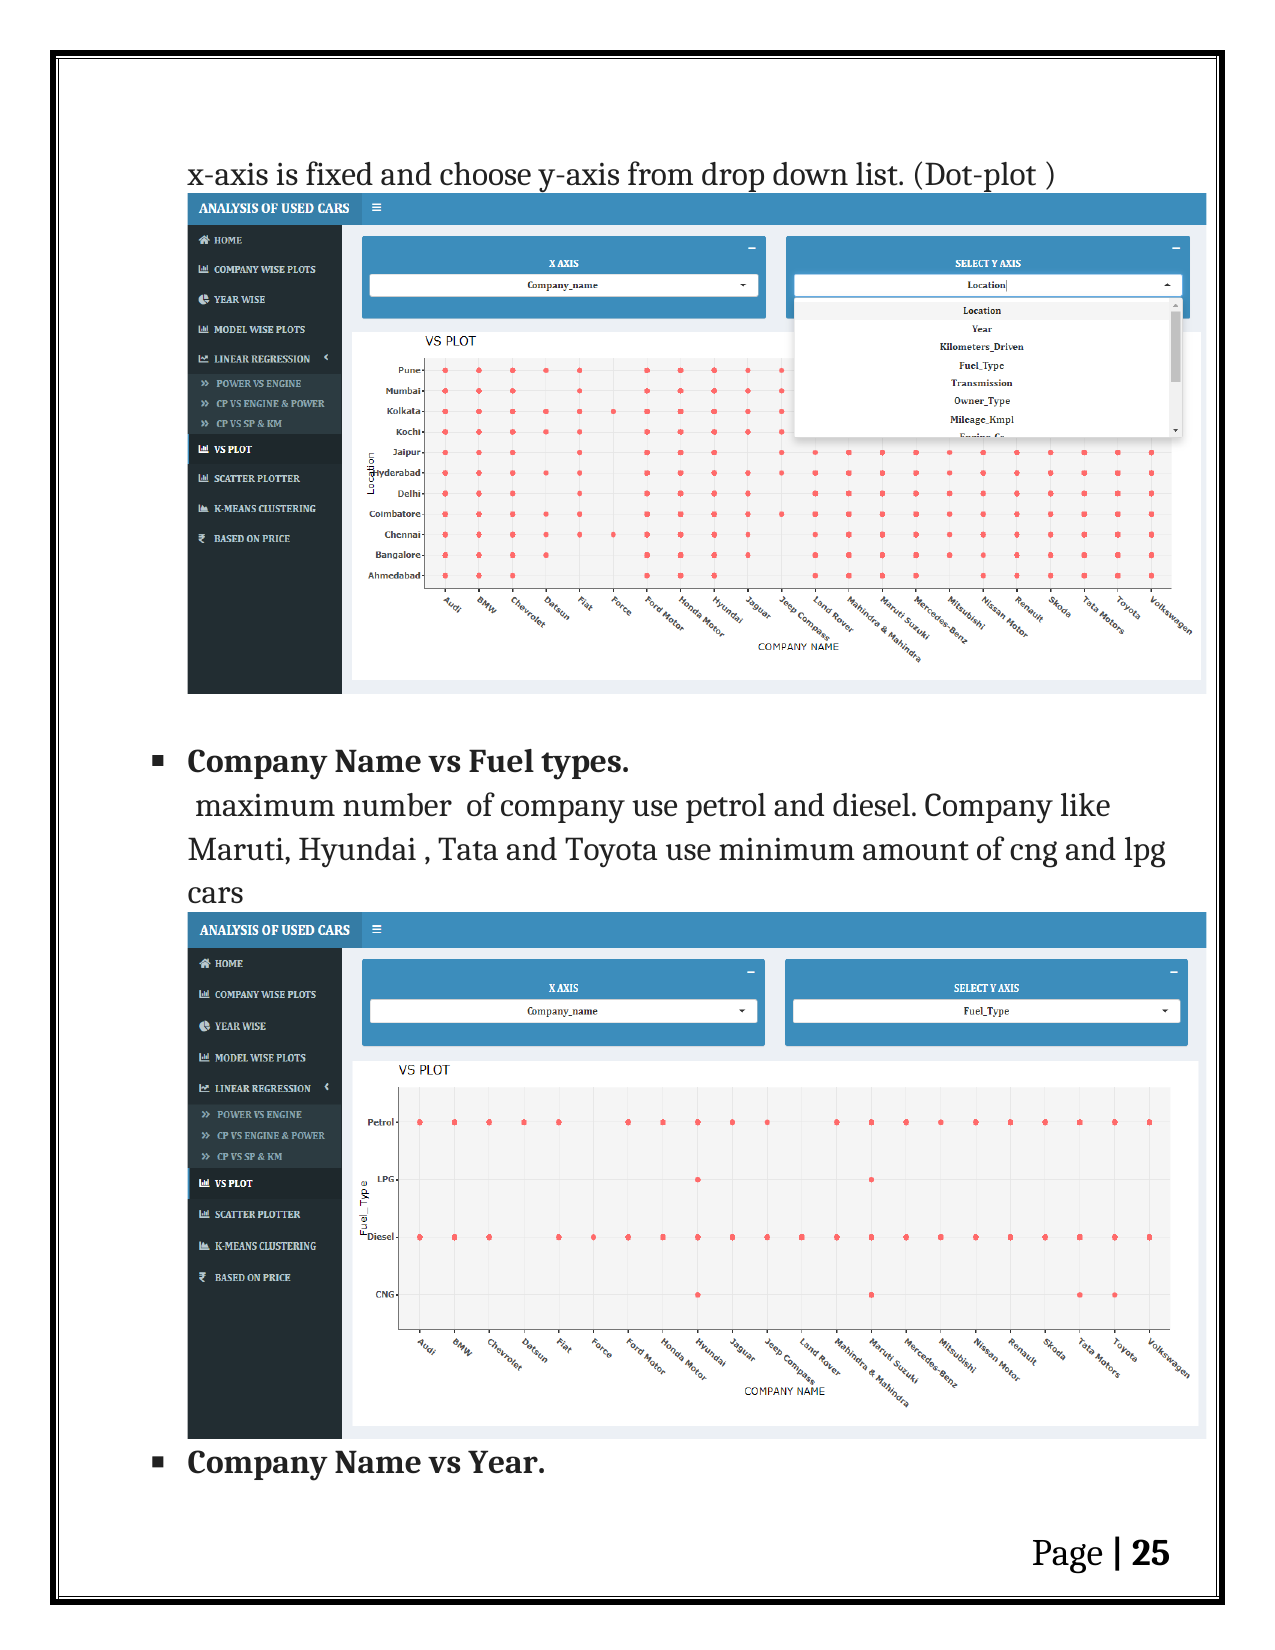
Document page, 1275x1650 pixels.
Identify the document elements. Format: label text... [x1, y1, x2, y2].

text maximum number of company use petrol and diesel. Company like Maruti, Hyundai , Tata and Toyota use minimum amount of cng and lpg cars [187, 781, 1170, 912]
text x-axis is fixed and choose y-axis from drop down list. (Dot-plot ) [187, 150, 1170, 193]
picture [187, 912, 1207, 1439]
picture [187, 193, 1207, 694]
list Company Name vs Fuel types. [150, 737, 1170, 781]
list Company Name vs Year. [150, 1438, 1170, 1482]
